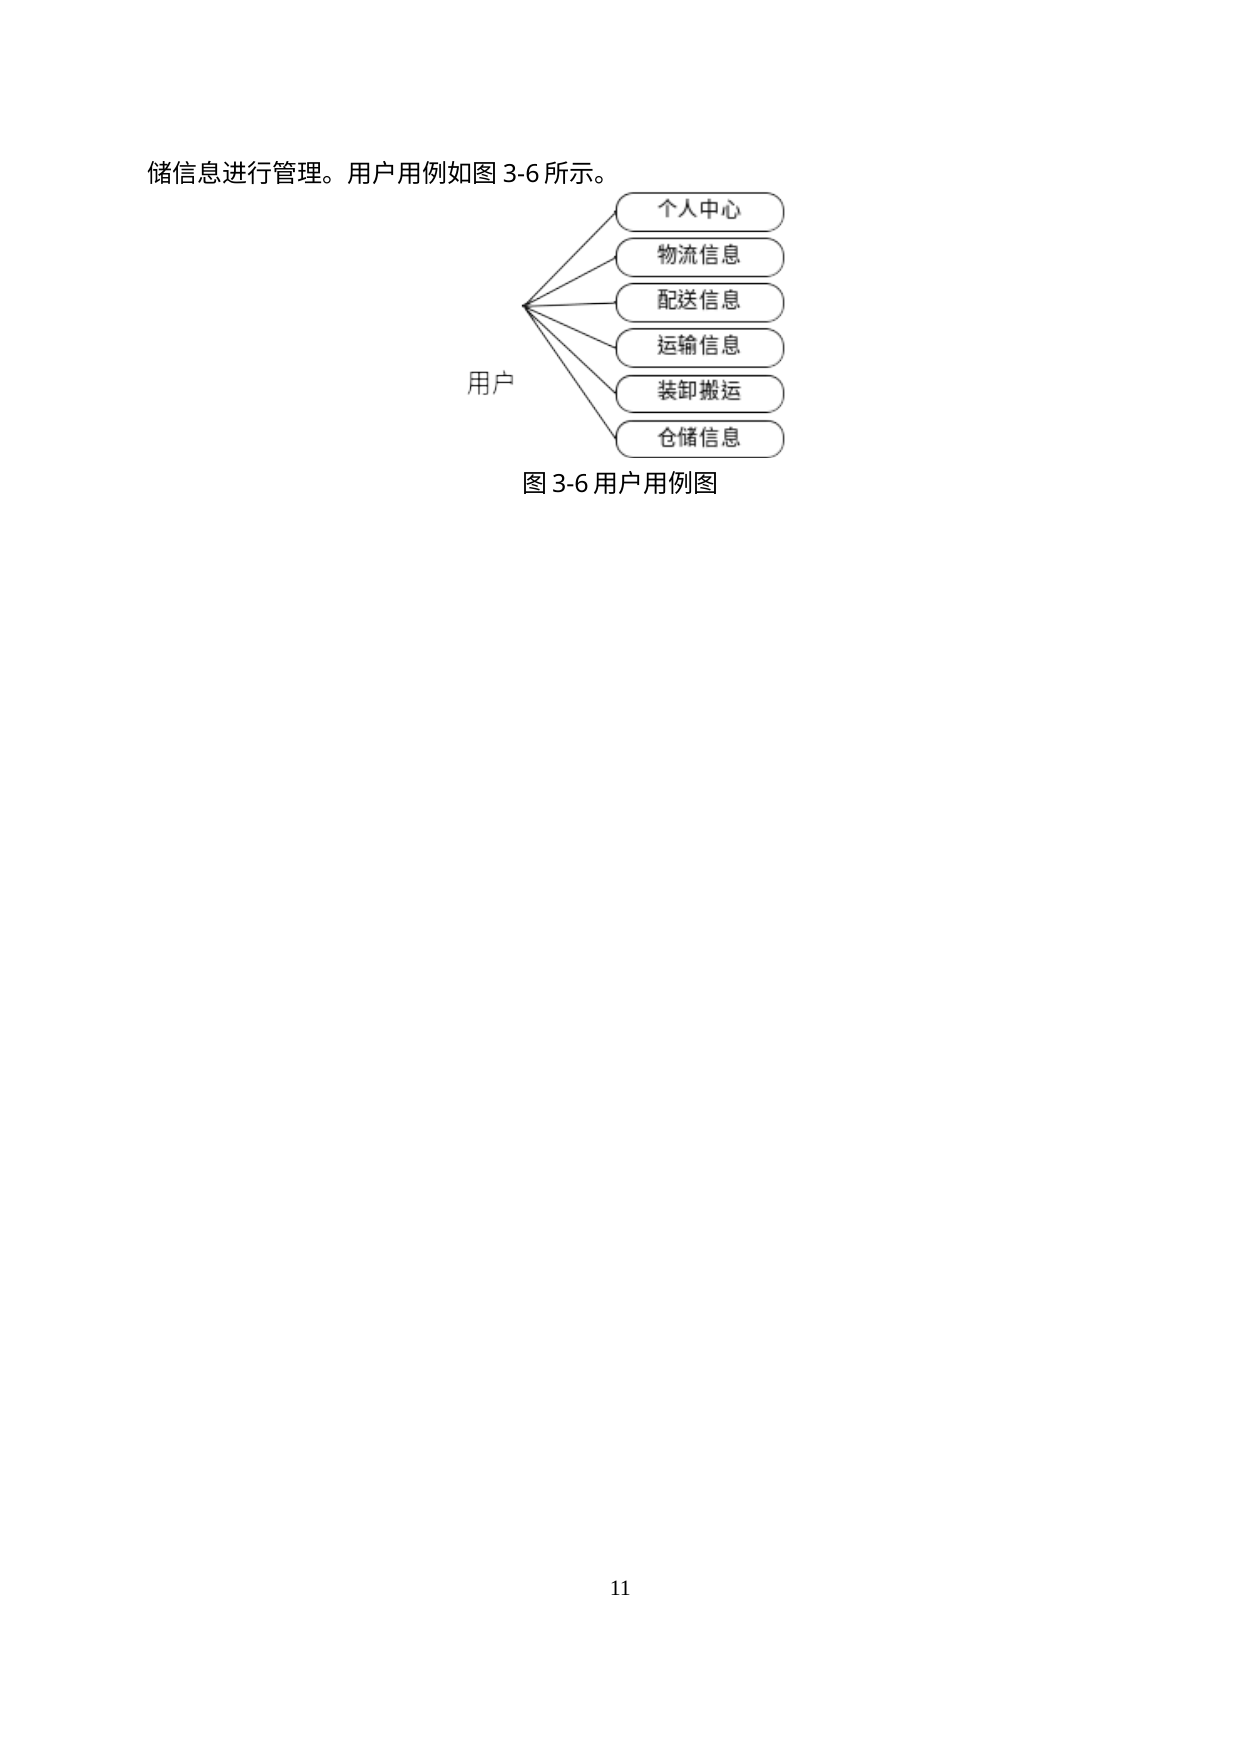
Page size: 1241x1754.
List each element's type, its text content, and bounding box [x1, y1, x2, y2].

text 图3-6用户用例图 [148, 458, 1092, 500]
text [148, 148, 1092, 189]
